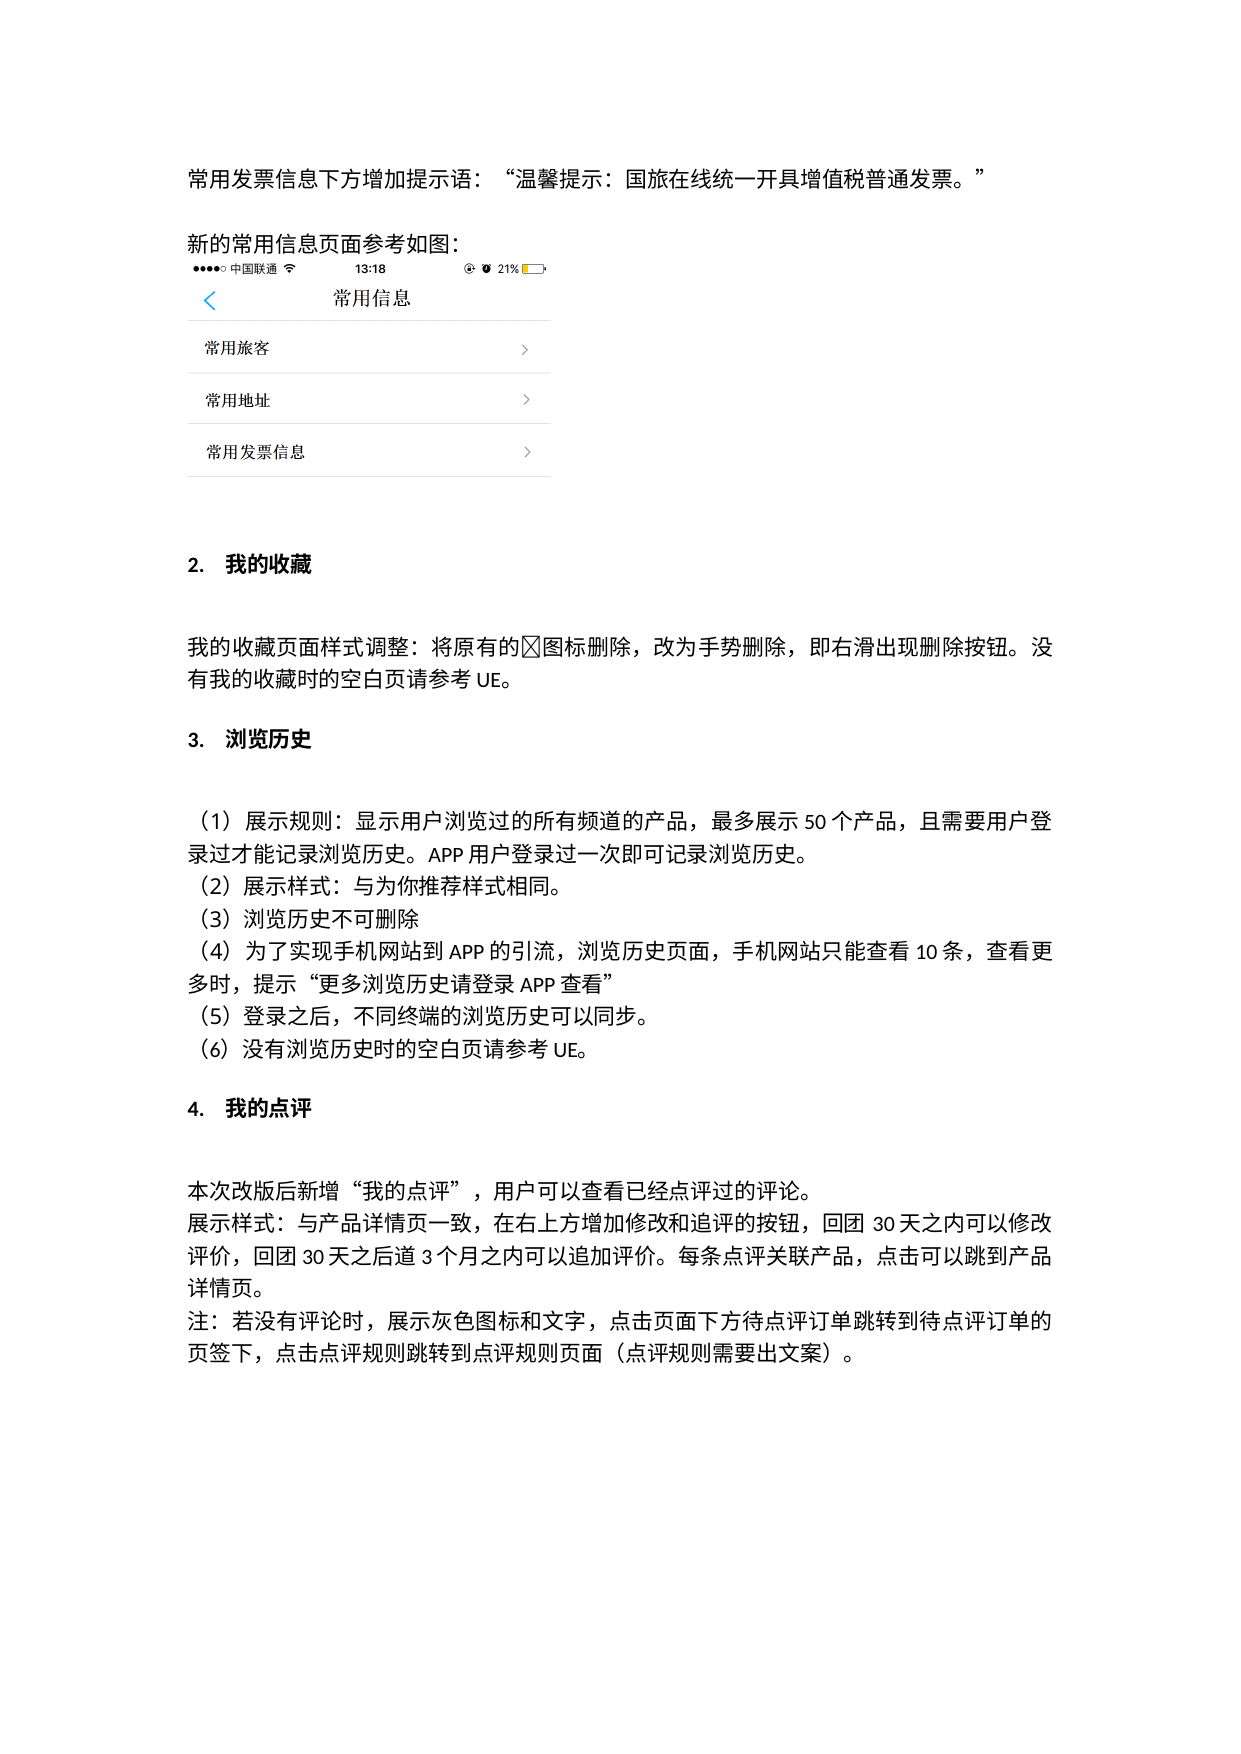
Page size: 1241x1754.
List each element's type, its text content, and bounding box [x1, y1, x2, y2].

text 注：若没有评论时，展示灰色图标和文字，点击页面下方待点评订单跳转到待点评订单的页签下，点击点评规则跳转到点评规则页面（点评规则需要出文案）。 [187, 1303, 1053, 1368]
text 本次改版后新增“我的点评”，用户可以查看已经点评过的评论。 [187, 1173, 1053, 1206]
text （3）浏览历史不可删除 [187, 901, 1053, 934]
subtitle 浏览历史 [187, 721, 1053, 754]
subtitle 我的点评 [187, 1091, 1053, 1123]
text （1）展示规则：显示用户浏览过的所有频道的产品，最多展示50个产品，且需要用户登录过才能记录浏览历史。APP用户登录过一次即可记录浏览历史。 [187, 804, 1053, 869]
text 新的常用信息页面参考如图： [187, 227, 1053, 259]
text 展示样式：与产品详情页一致，在右上方增加修改和追评的按钮，回团30天之内可以修改评价，回团30天之后道3个月之内可以追加评价。每条点评关联产品，点击可以跳到产品详情页。 [187, 1206, 1053, 1303]
text 我的收藏页面样式调整：将原有的图标删除，改为手势删除，即右滑出现删除按钮。没有我的收藏时的空白页请参考UE。 [187, 629, 1053, 694]
text （6）没有浏览历史时的空白页请参考UE。 [187, 1031, 1053, 1064]
text （2）展示样式：与为你推荐样式相同。 [187, 869, 1053, 901]
text 常用发票信息下方增加提示语：“温馨提示：国旅在线统一开具增值税普通发票。” [187, 162, 1053, 194]
subtitle 我的收藏 [187, 547, 1053, 579]
picture [187, 259, 551, 514]
text （5）登录之后，不同终端的浏览历史可以同步。 [187, 999, 1053, 1031]
text （4）为了实现手机网站到APP的引流，浏览历史页面，手机网站只能查看10条，查看更多时，提示“更多浏览历史请登录APP查看” [187, 934, 1053, 999]
